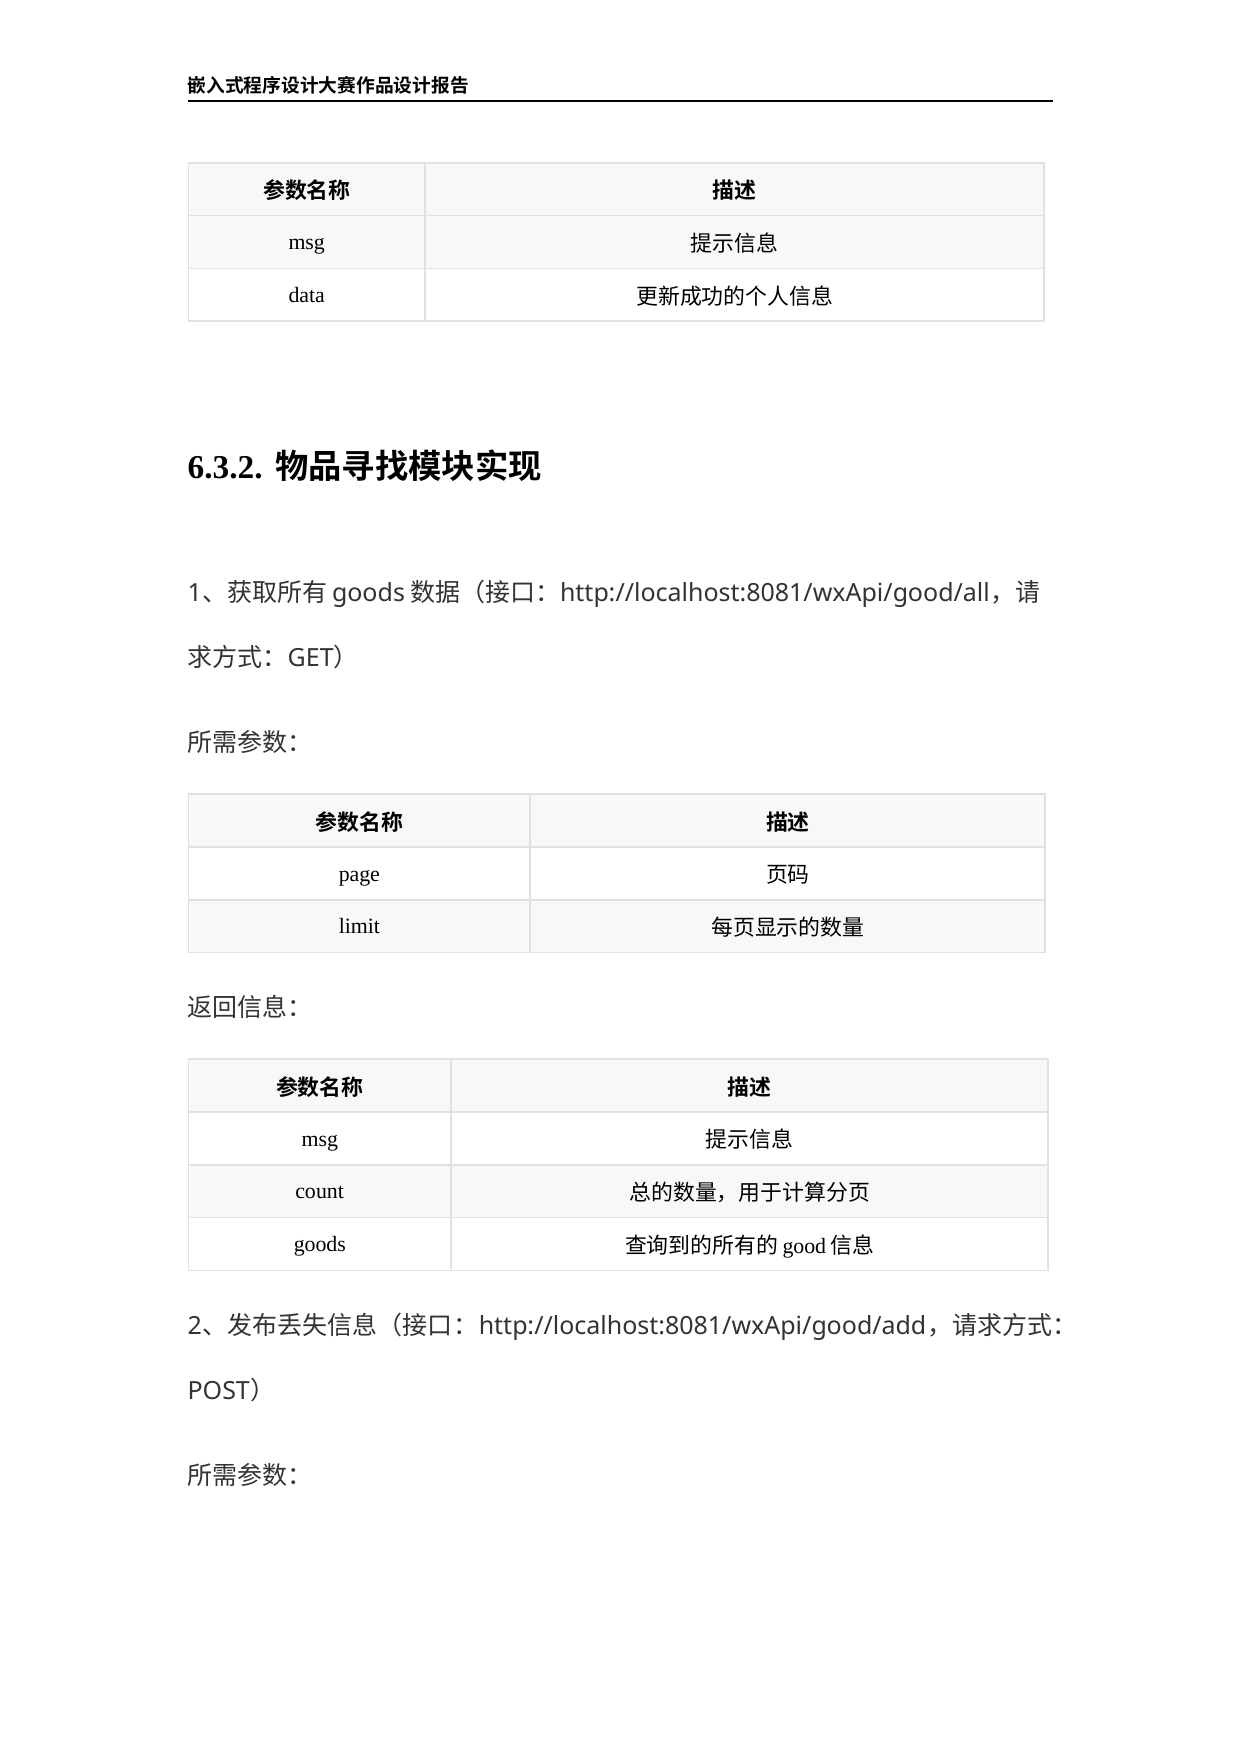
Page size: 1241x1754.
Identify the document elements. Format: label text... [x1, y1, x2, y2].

table_cell page [189, 848, 529, 899]
table_cell 提示信息 [452, 1113, 1047, 1164]
table_cell 提示信息 [426, 216, 1043, 268]
table_cell msg [189, 1113, 450, 1164]
table_header 描述 [426, 164, 1043, 215]
table_cell 每页显示的数量 [531, 901, 1044, 952]
table_header 参数名称 [189, 164, 424, 215]
subtitle 物品寻找模块实现 [187, 431, 1053, 496]
text 所需参数： [187, 708, 1053, 773]
table_cell limit [189, 901, 529, 952]
text 2、发布丢失信息（接口：http://localhost:8081/wxApi/good/add，请求方式：POST） [187, 1291, 1053, 1421]
table_header 描述 [452, 1060, 1047, 1111]
table_cell count [189, 1166, 450, 1217]
table_header 参数名称 [189, 795, 529, 846]
text 1、获取所有goods数据（接口：http://localhost:8081/wxApi/good/all，请求方式：GET） [187, 558, 1053, 688]
table_cell goods [189, 1218, 450, 1269]
text 返回信息： [187, 973, 1053, 1038]
table_cell 页码 [531, 848, 1044, 899]
table_header 描述 [531, 795, 1044, 846]
table_cell msg [189, 216, 424, 268]
table_cell 更新成功的个人信息 [426, 269, 1043, 320]
table_cell data [189, 269, 424, 320]
table_header 参数名称 [189, 1060, 450, 1111]
text 所需参数： [187, 1441, 1053, 1506]
table_cell 总的数量，用于计算分页 [452, 1166, 1047, 1217]
table_cell 查询到的所有的good信息 [452, 1218, 1047, 1269]
